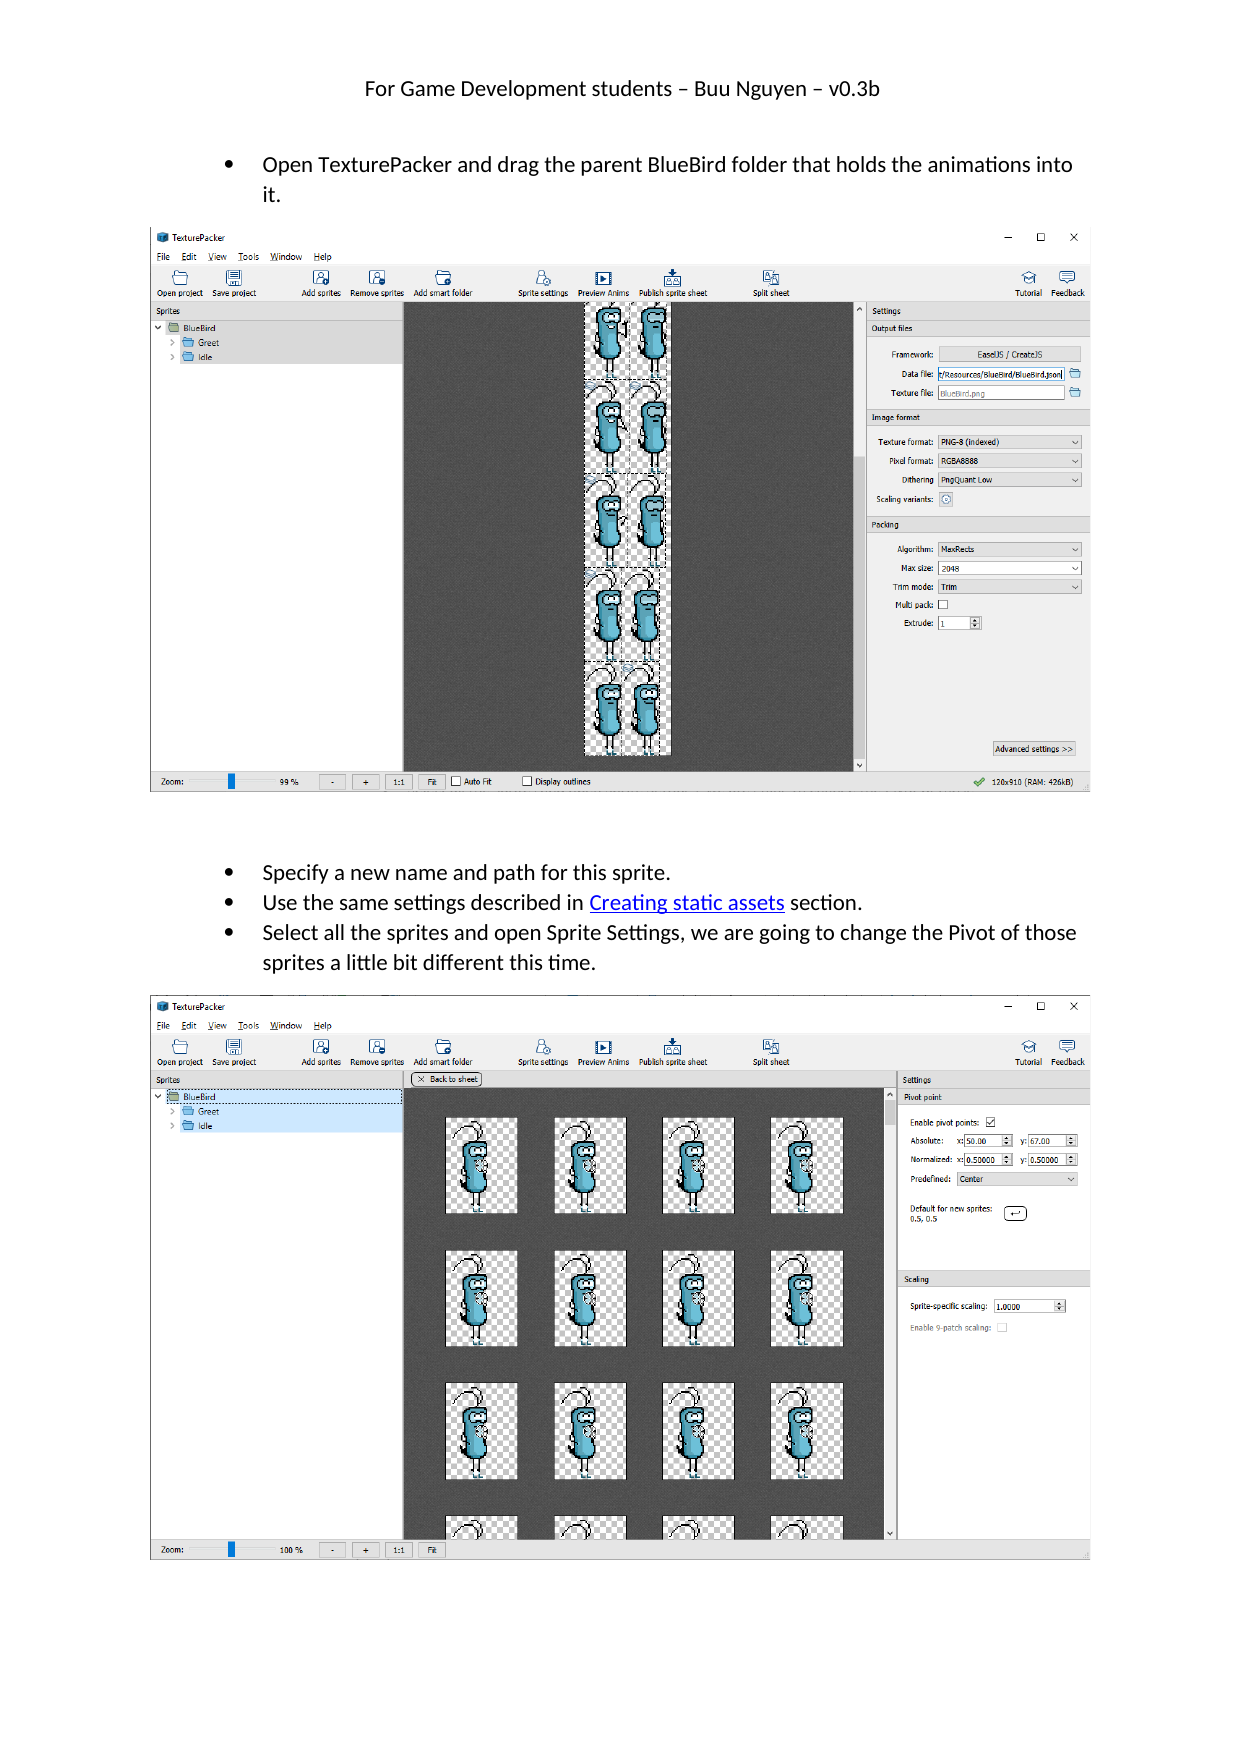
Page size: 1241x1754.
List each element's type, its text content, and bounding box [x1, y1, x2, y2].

list Select all the sprites and open Sprite Settings, we are going to change the Pivot of those sprites a little bit different this time. [225, 918, 1090, 976]
picture [150, 227, 1091, 792]
list Open TexturePacker and drag the parent BlueBird folder that holds the animations into it. [225, 150, 1090, 208]
picture [150, 995, 1091, 1560]
list Specify a new name and path for this sprite. [225, 858, 1090, 886]
list Use the same settings described in Creating static assets section. [225, 888, 1090, 916]
